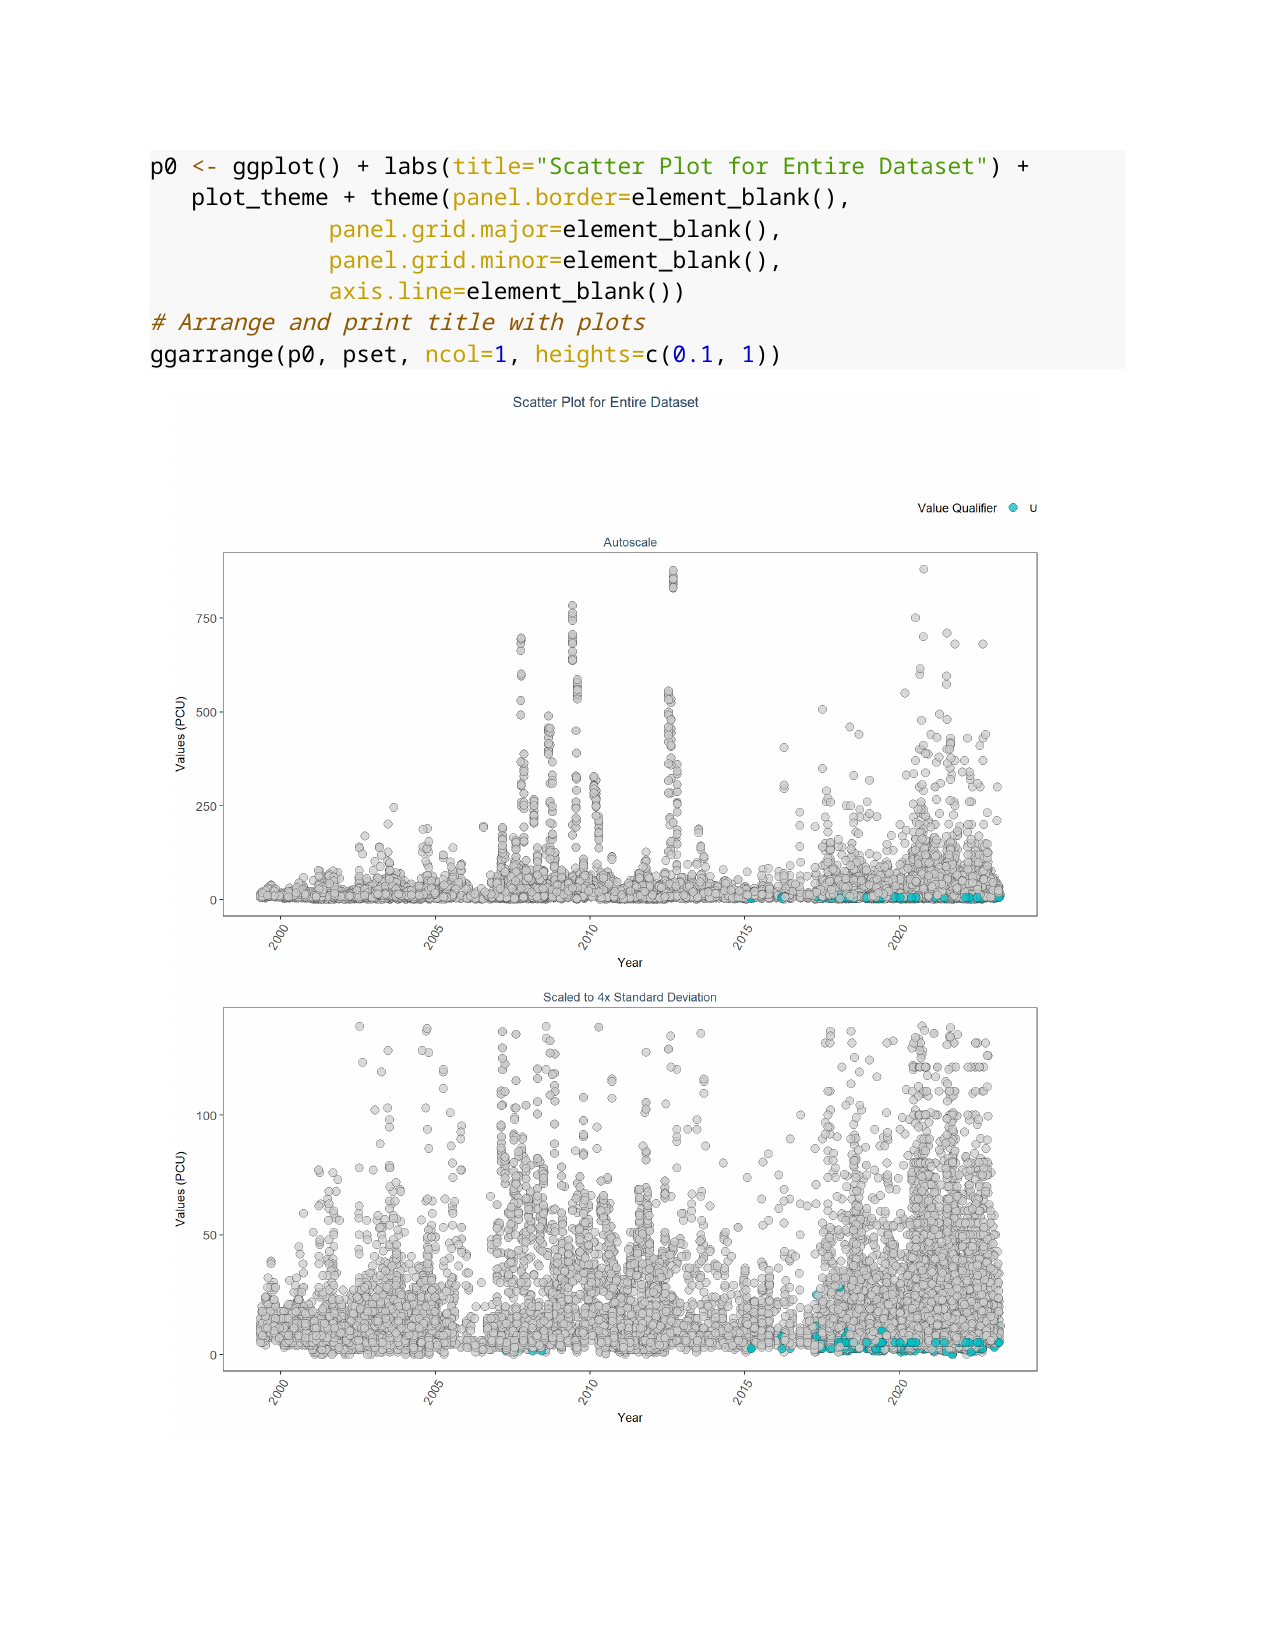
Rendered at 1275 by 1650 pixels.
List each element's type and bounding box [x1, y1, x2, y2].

picture [168, 389, 1044, 1440]
text [150, 150, 1125, 369]
